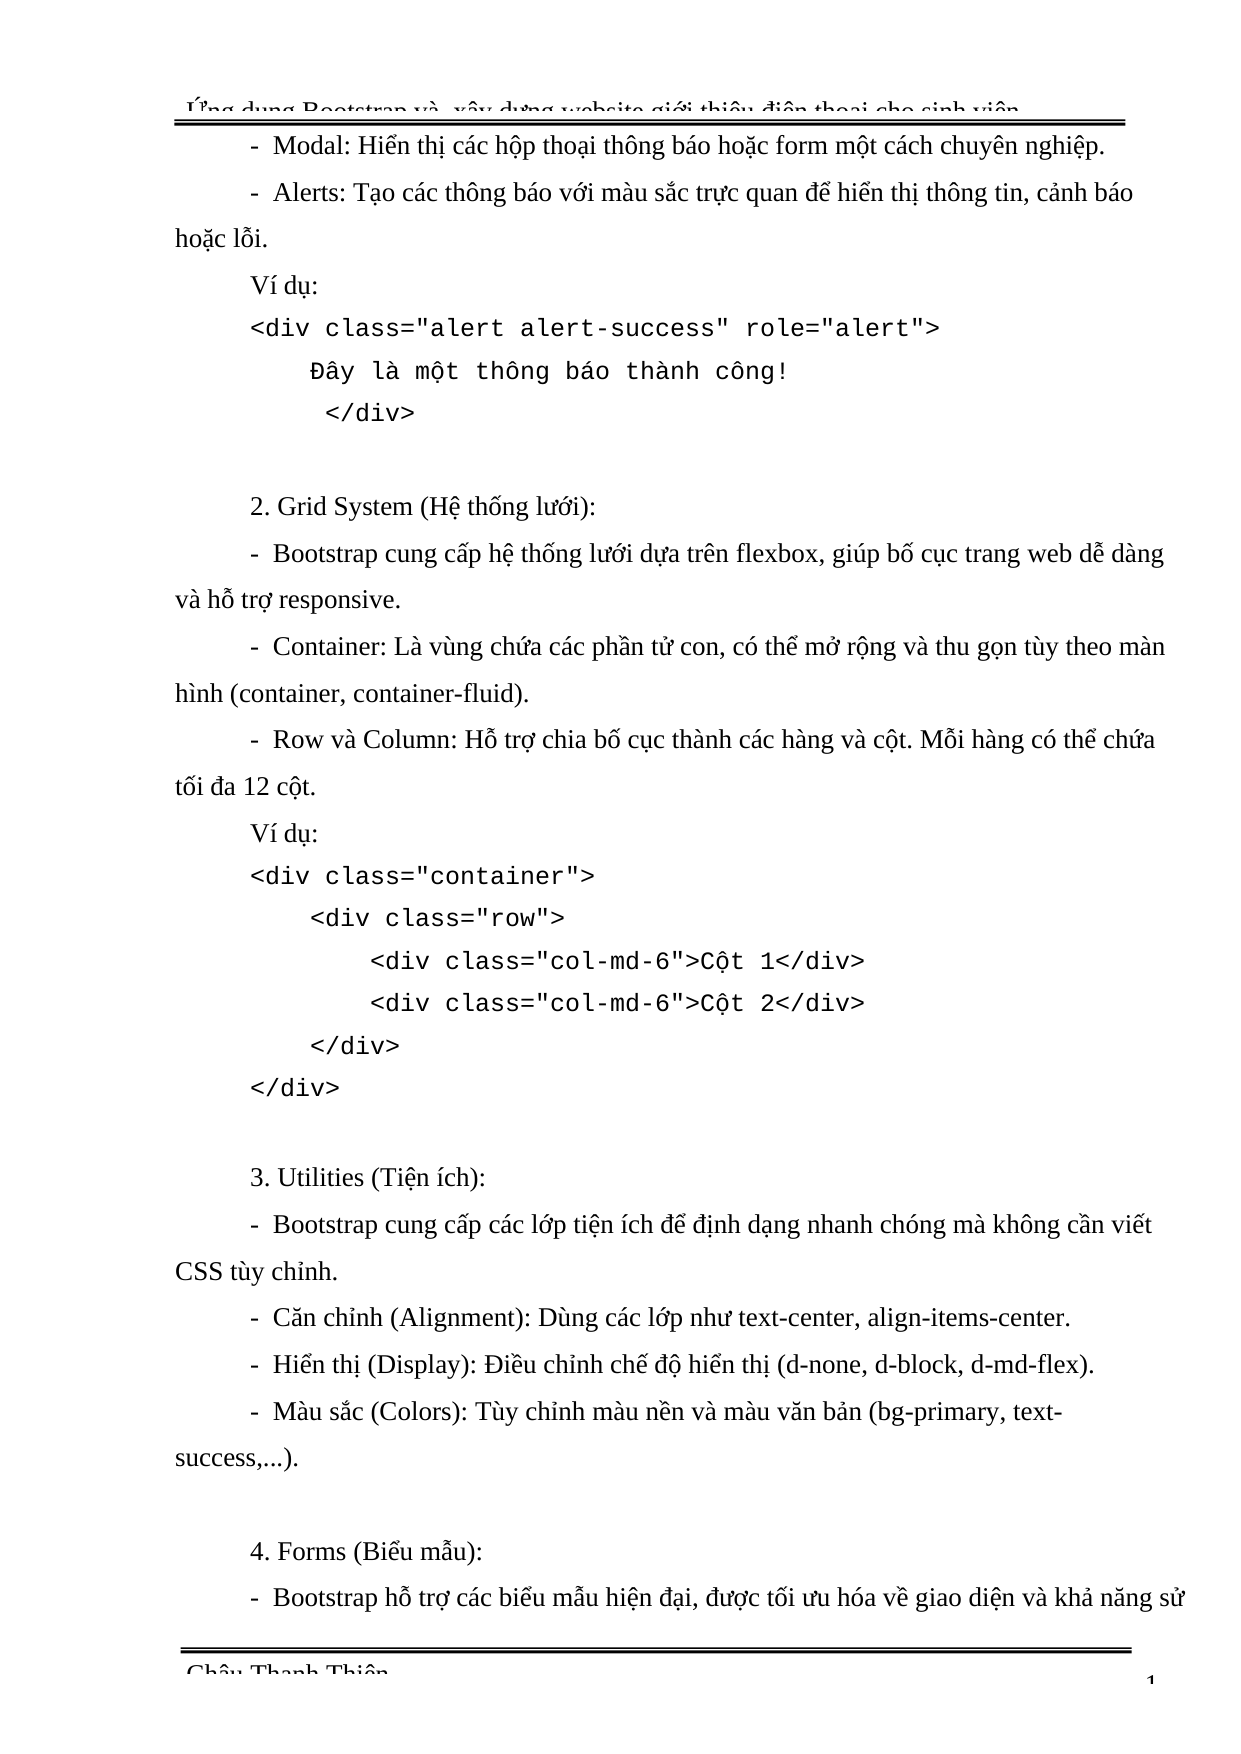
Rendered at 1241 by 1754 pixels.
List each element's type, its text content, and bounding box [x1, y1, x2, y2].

text </div> [175, 1033, 1186, 1062]
text <div class="col-md-6">Cột 1</div> [175, 948, 1186, 977]
text <div class="col-md-6">Cột 2</div> [175, 991, 1186, 1019]
text - Bootstrap cung cấp hệ thống lưới dựa trên flexbox, giúp bố cục trang web dễ dàng và hỗ trợ responsive. [175, 537, 1186, 614]
text - Màu sắc (Colors): Tùy chỉnh màu nền và màu văn bản (bg-primary, text-success,...). [175, 1395, 1186, 1473]
text <div class="alert alert-success" role="alert"> [175, 316, 1186, 344]
text - Căn chỉnh (Alignment): Dùng các lớp như text-center, align-items-center. [175, 1301, 1186, 1333]
text - Container: Là vùng chứa các phần tử con, có thể mở rộng và thu gọn tùy theo màn hình (container, container-fluid). [175, 630, 1186, 708]
list Forms (Biểu mẫu): [175, 1535, 1186, 1566]
text - Row và Column: Hỗ trợ chia bố cục thành các hàng và cột. Mỗi hàng có thể chứa tối đa 12 cột. Ví dụ: [175, 723, 1186, 848]
list Grid System (Hệ thống lưới): [175, 490, 1186, 521]
text - Alerts: Tạo các thông báo với màu sắc trực quan để hiển thị thông tin, cảnh báo hoặc lỗi. Ví dụ: [175, 176, 1186, 300]
text </div> [250, 401, 1186, 429]
text - Bootstrap cung cấp các lớp tiện ích để định dạng nhanh chóng mà không cần viết CSS tùy chỉnh. [175, 1208, 1186, 1286]
text <div class="row"> [175, 906, 1186, 934]
list Utilities (Tiện ích): [175, 1161, 1186, 1193]
text - Modal: Hiển thị các hộp thoại thông báo hoặc form một cách chuyên nghiệp. [175, 129, 1186, 160]
text Đây là một thông báo thành công! [175, 358, 1186, 387]
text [175, 1581, 1186, 1613]
text <div class="container"> [175, 863, 1186, 892]
text - Hiển thị (Display): Điều chỉnh chế độ hiển thị (d-none, d-block, d-md-flex). [175, 1348, 1186, 1379]
text </div> [175, 1076, 1186, 1104]
